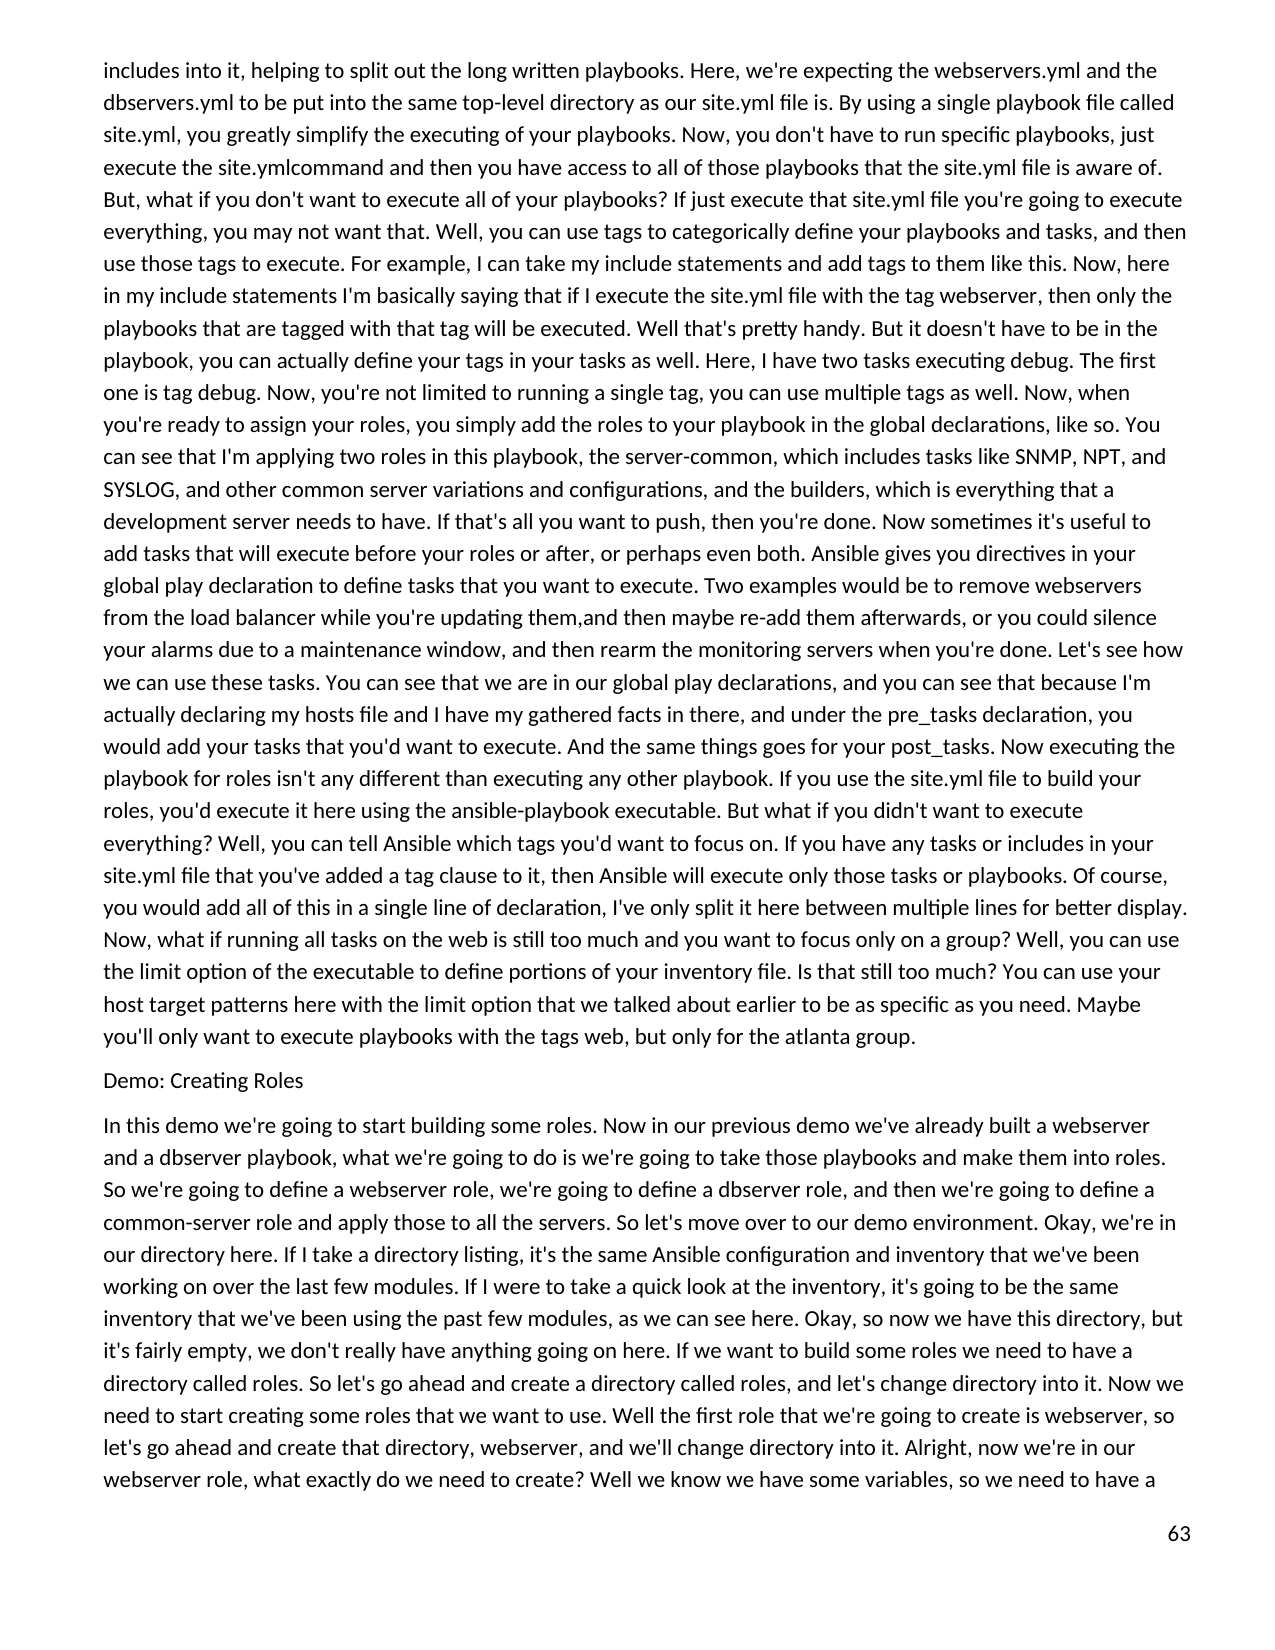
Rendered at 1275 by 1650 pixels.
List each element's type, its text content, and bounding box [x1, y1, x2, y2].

text Demo: Creating Roles [103, 1067, 1191, 1094]
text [103, 1111, 1191, 1493]
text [103, 56, 1191, 1050]
